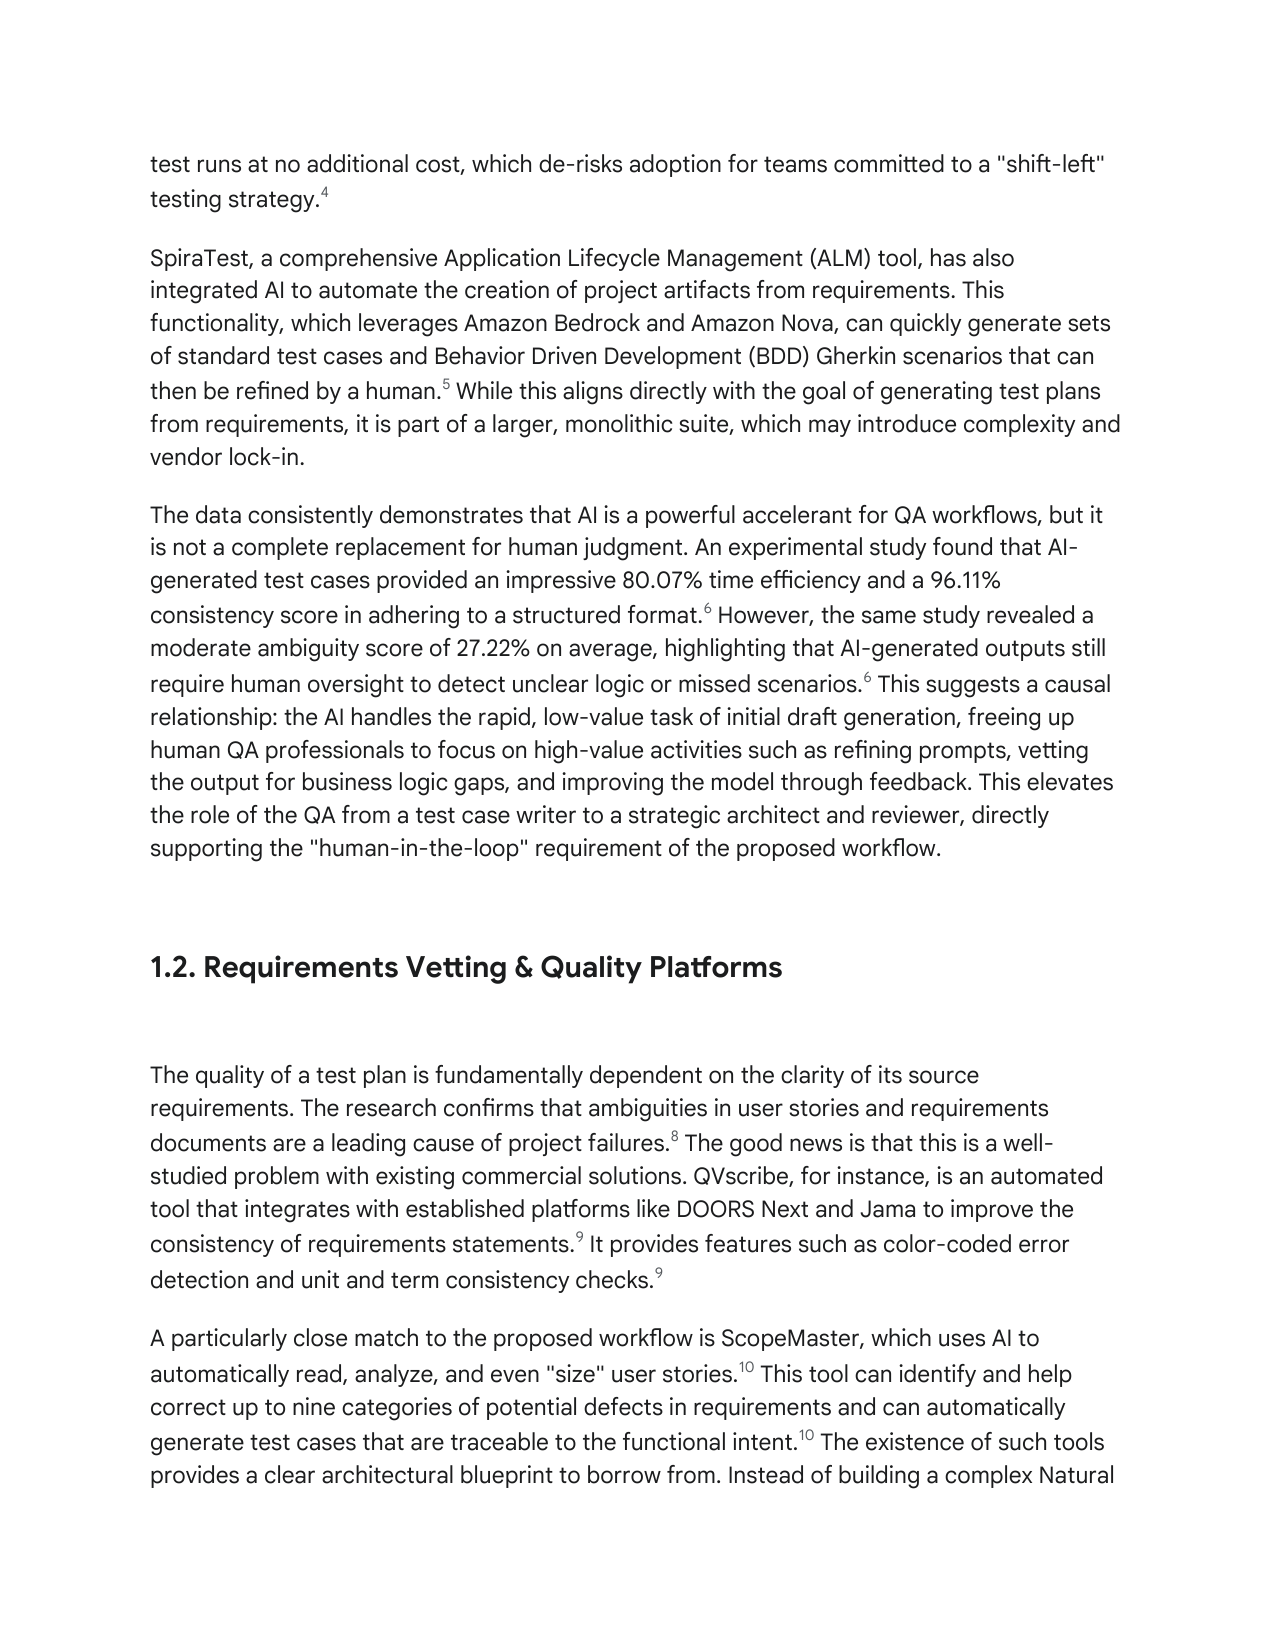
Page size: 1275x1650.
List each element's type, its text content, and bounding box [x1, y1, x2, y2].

text The quality of a test plan is fundamentally dependent on the clarity of its source requirements. The research confirms that ambiguities in user stories and requirements documents are a leading cause of project failures.8 The good news is that this is a well-studied problem with existing commercial solutions. QVscribe, for instance, is an automated tool that integrates with established platforms like DOORS Next and Jama to improve the consistency of requirements statements.9 It provides features such as color-coded error detection and unit and term consistency checks.9 [150, 1061, 1125, 1295]
text SpiraTest, a comprehensive Application Lifecycle Management (ALM) tool, has also integrated AI to automate the creation of project artifacts from requirements. This functionality, which leverages Amazon Bedrock and Amazon Nova, can quickly generate sets of standard test cases and Behavior Driven Development (BDD) Gherkin scenarios that can then be refined by a human.5 While this aligns directly with the goal of generating test plans from requirements, it is part of a larger, monolithic suite, which may introduce complexity and vendor lock-in. [150, 244, 1125, 472]
subtitle 1.2. Requirements Vetting & Quality Platforms [150, 949, 1125, 986]
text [150, 1325, 1125, 1490]
text The data consistently demonstrates that AI is a powerful accelerant for QA workflows, but it is not a complete replacement for human judgment. An experimental study found that AI-generated test cases provided an impressive 80.07% time efficiency and a 96.11% consistency score in adhering to a structured format.6 However, the same study revealed a moderate ambiguity score of 27.22% on average, highlighting that AI-generated outputs still require human oversight to detect unclear logic or missed scenarios.6 This suggests a causal relationship: the AI handles the rapid, low-value task of initial draft generation, freeing up human QA professionals to focus on high-value activities such as refining prompts, vetting the output for business logic gaps, and improving the model through feedback. This elevates the role of the QA from a test case writer to a strategic architect and reviewer, directly supporting the "human-in-the-loop" requirement of the proposed workflow. [150, 501, 1125, 863]
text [150, 150, 1125, 214]
